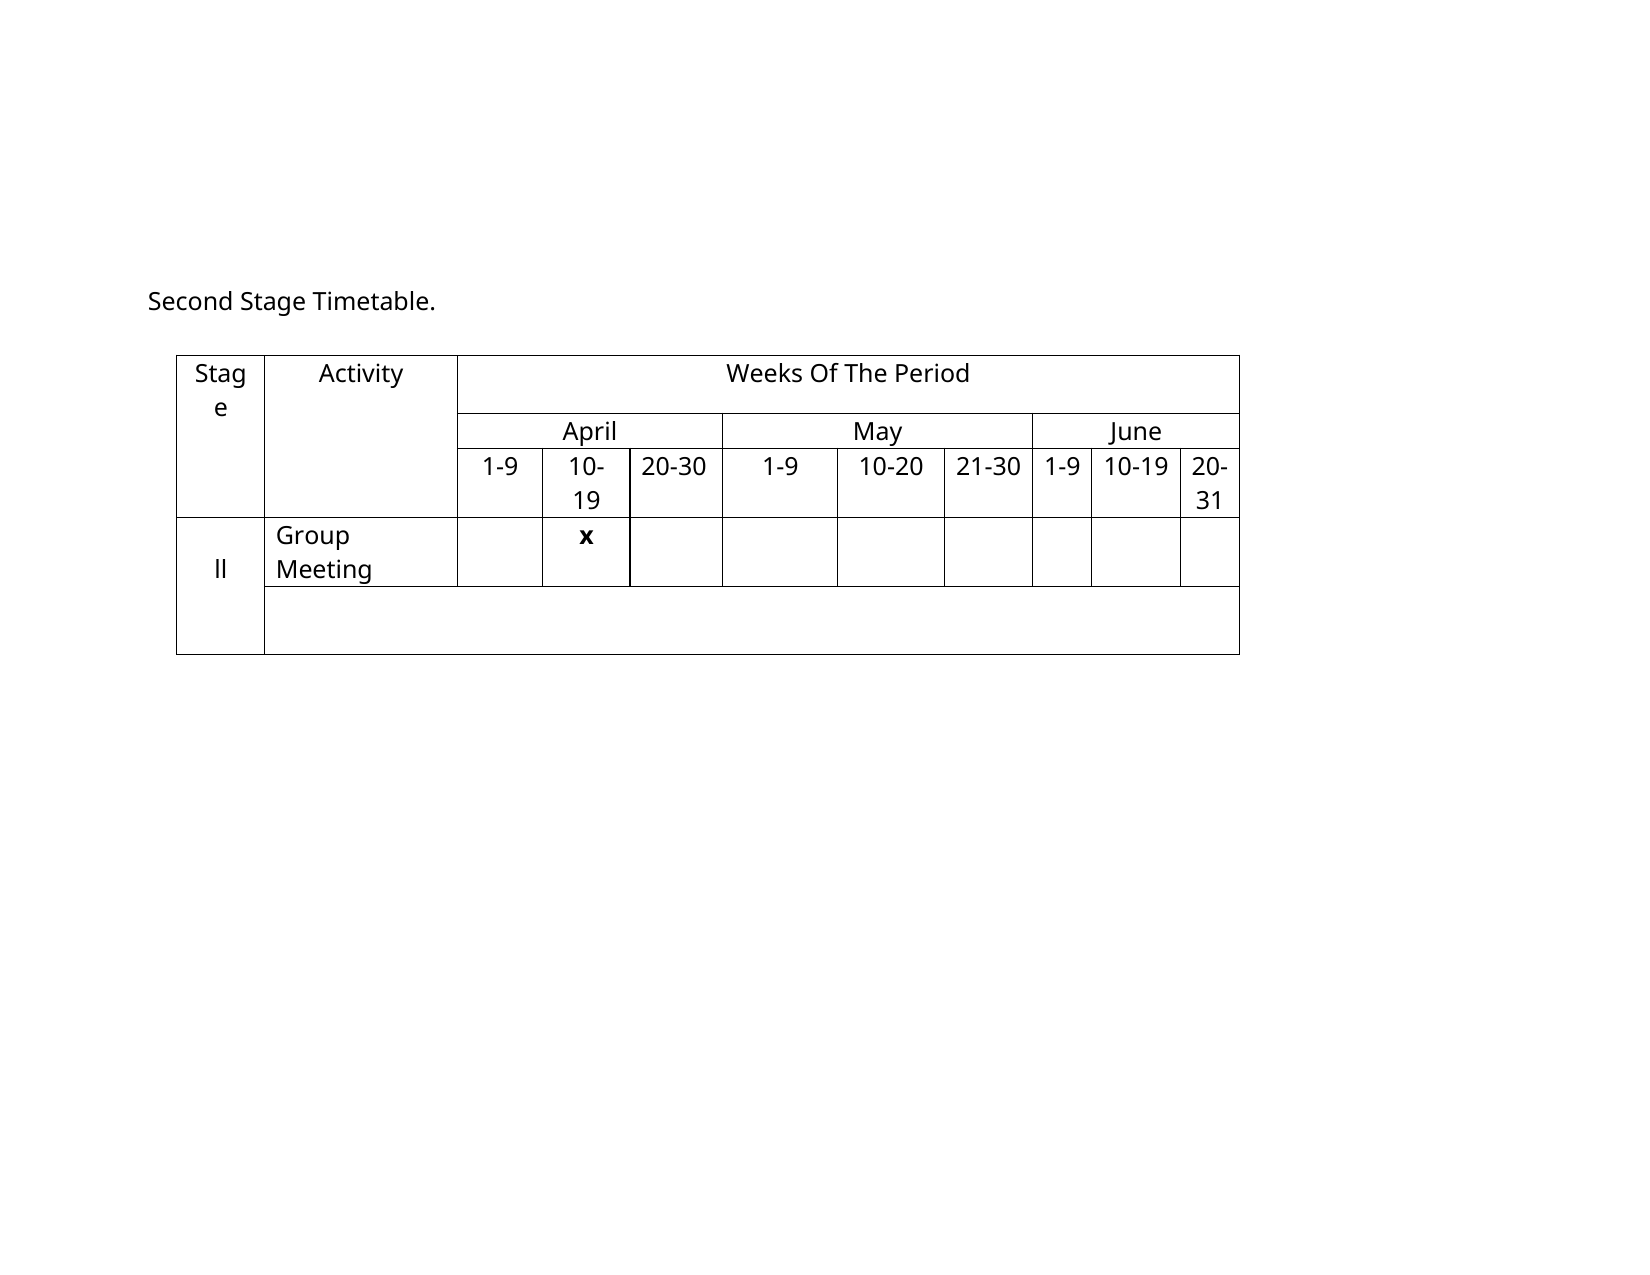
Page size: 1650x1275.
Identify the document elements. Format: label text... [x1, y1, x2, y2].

table_header Activity [265, 356, 457, 517]
table_cell 10-19 [543, 449, 629, 517]
table_cell [1181, 518, 1239, 586]
table_cell June [1033, 414, 1239, 448]
table_cell [945, 518, 1032, 586]
table_cell 20-31 [1181, 449, 1239, 517]
table_cell 21-30 [945, 449, 1032, 517]
table_cell [723, 518, 837, 586]
table_cell 1-9 [723, 449, 837, 517]
table_cell [458, 518, 542, 586]
table_cell Group Meeting [265, 518, 457, 586]
table_cell [265, 587, 1239, 654]
table_header Weeks Of The Period [458, 356, 1239, 413]
table_cell x [543, 518, 629, 586]
table_cell ll [177, 518, 264, 654]
table_cell May [723, 414, 1032, 448]
table_header Stage [177, 356, 264, 517]
table_cell 10-20 [838, 449, 944, 517]
text Second Stage Timetable. [148, 284, 1502, 318]
table_cell [1033, 518, 1091, 586]
table_cell [838, 518, 944, 586]
table_cell 1-9 [1033, 449, 1091, 517]
table_cell 1-9 [458, 449, 542, 517]
table_cell April [458, 414, 722, 448]
table_cell [1092, 518, 1180, 586]
table_cell [631, 518, 722, 586]
table_cell 10-19 [1092, 449, 1180, 517]
table_cell 20-30 [631, 449, 722, 517]
